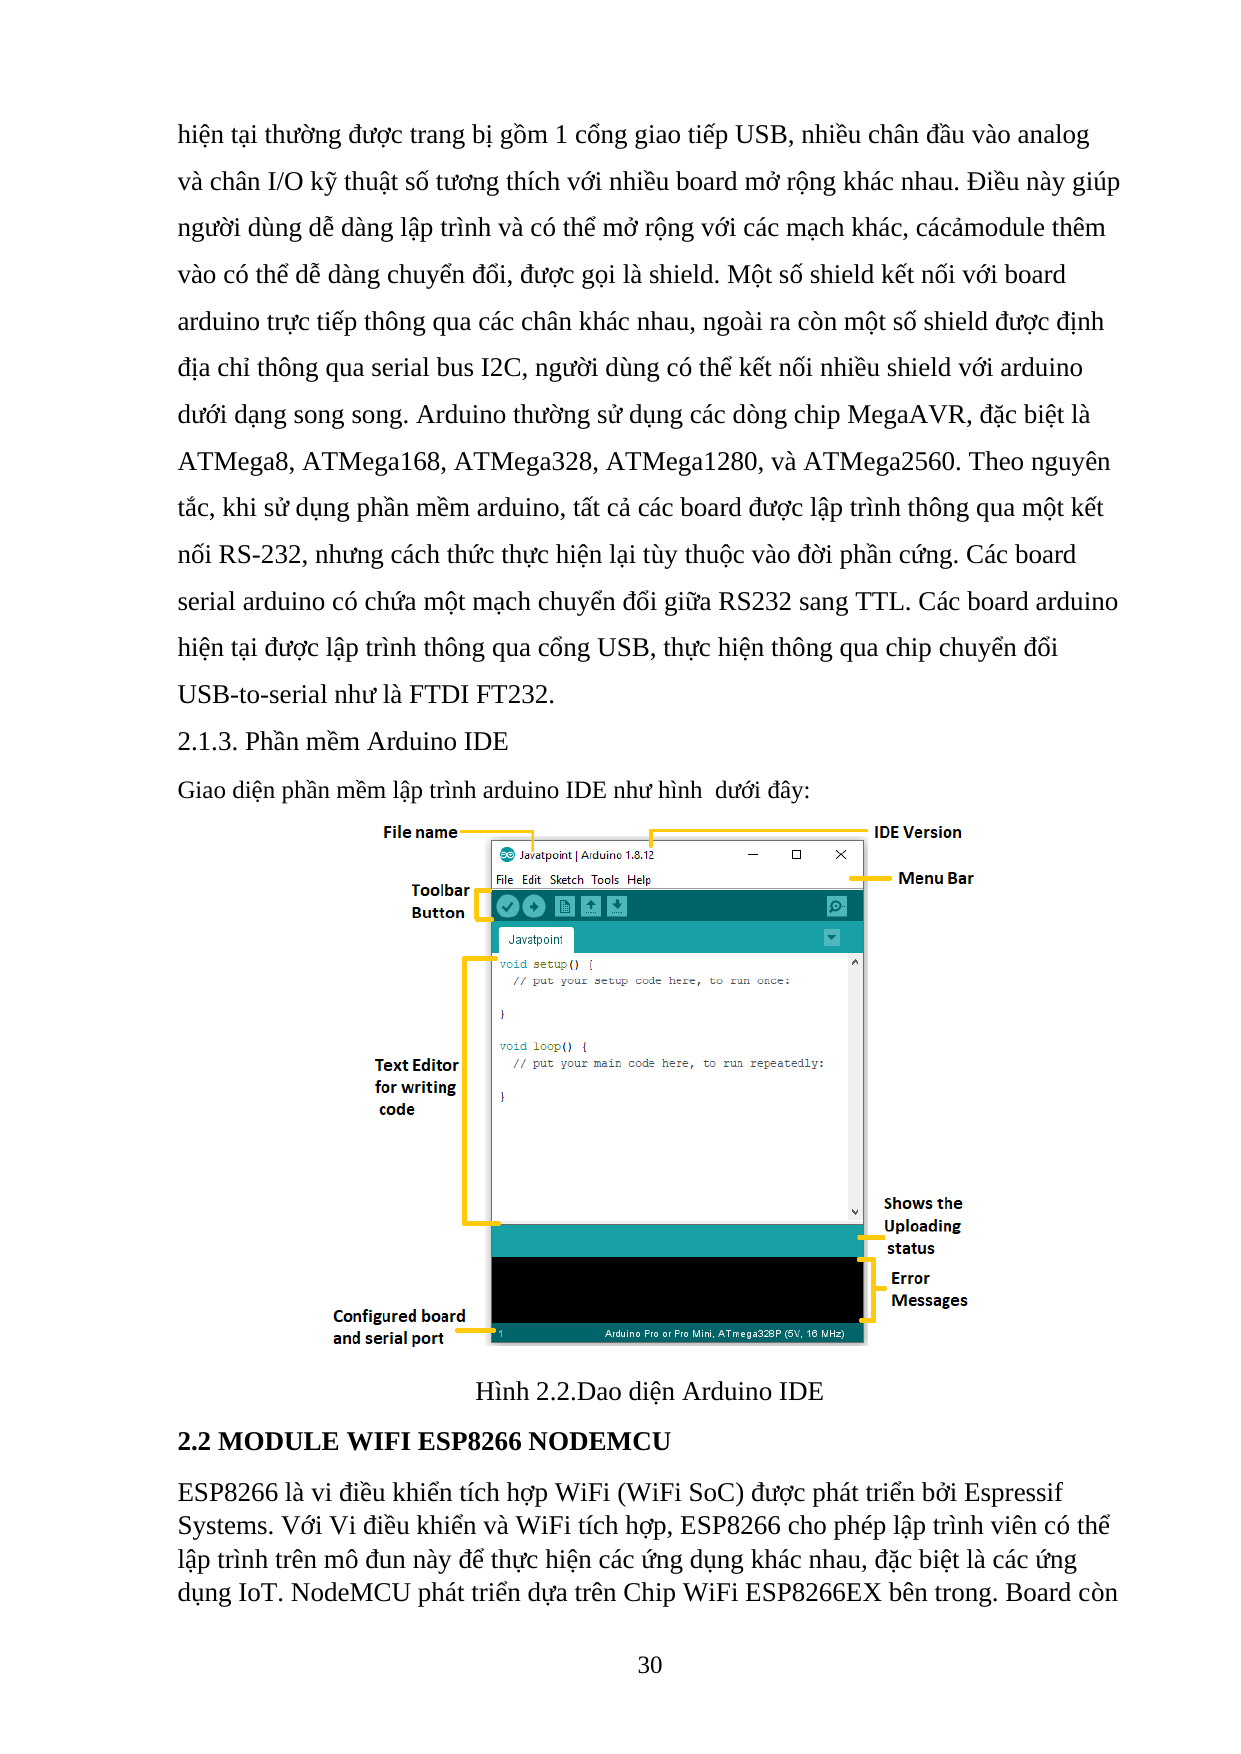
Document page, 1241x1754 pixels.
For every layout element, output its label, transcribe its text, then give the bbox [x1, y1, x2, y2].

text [177, 1476, 1122, 1607]
text 2.1.3. Phần mềm Arduino IDE [177, 725, 1122, 756]
text Giao diện phần mềm lập trình arduino IDE như hình dưới đây: [177, 775, 1122, 804]
text 2.2 MODULE WIFI ESP8266 NODEMCU [177, 1426, 1122, 1457]
picture [324, 822, 976, 1357]
text Hình 2.2.Dao diện Arduino IDE [177, 1375, 1122, 1406]
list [177, 118, 1122, 709]
